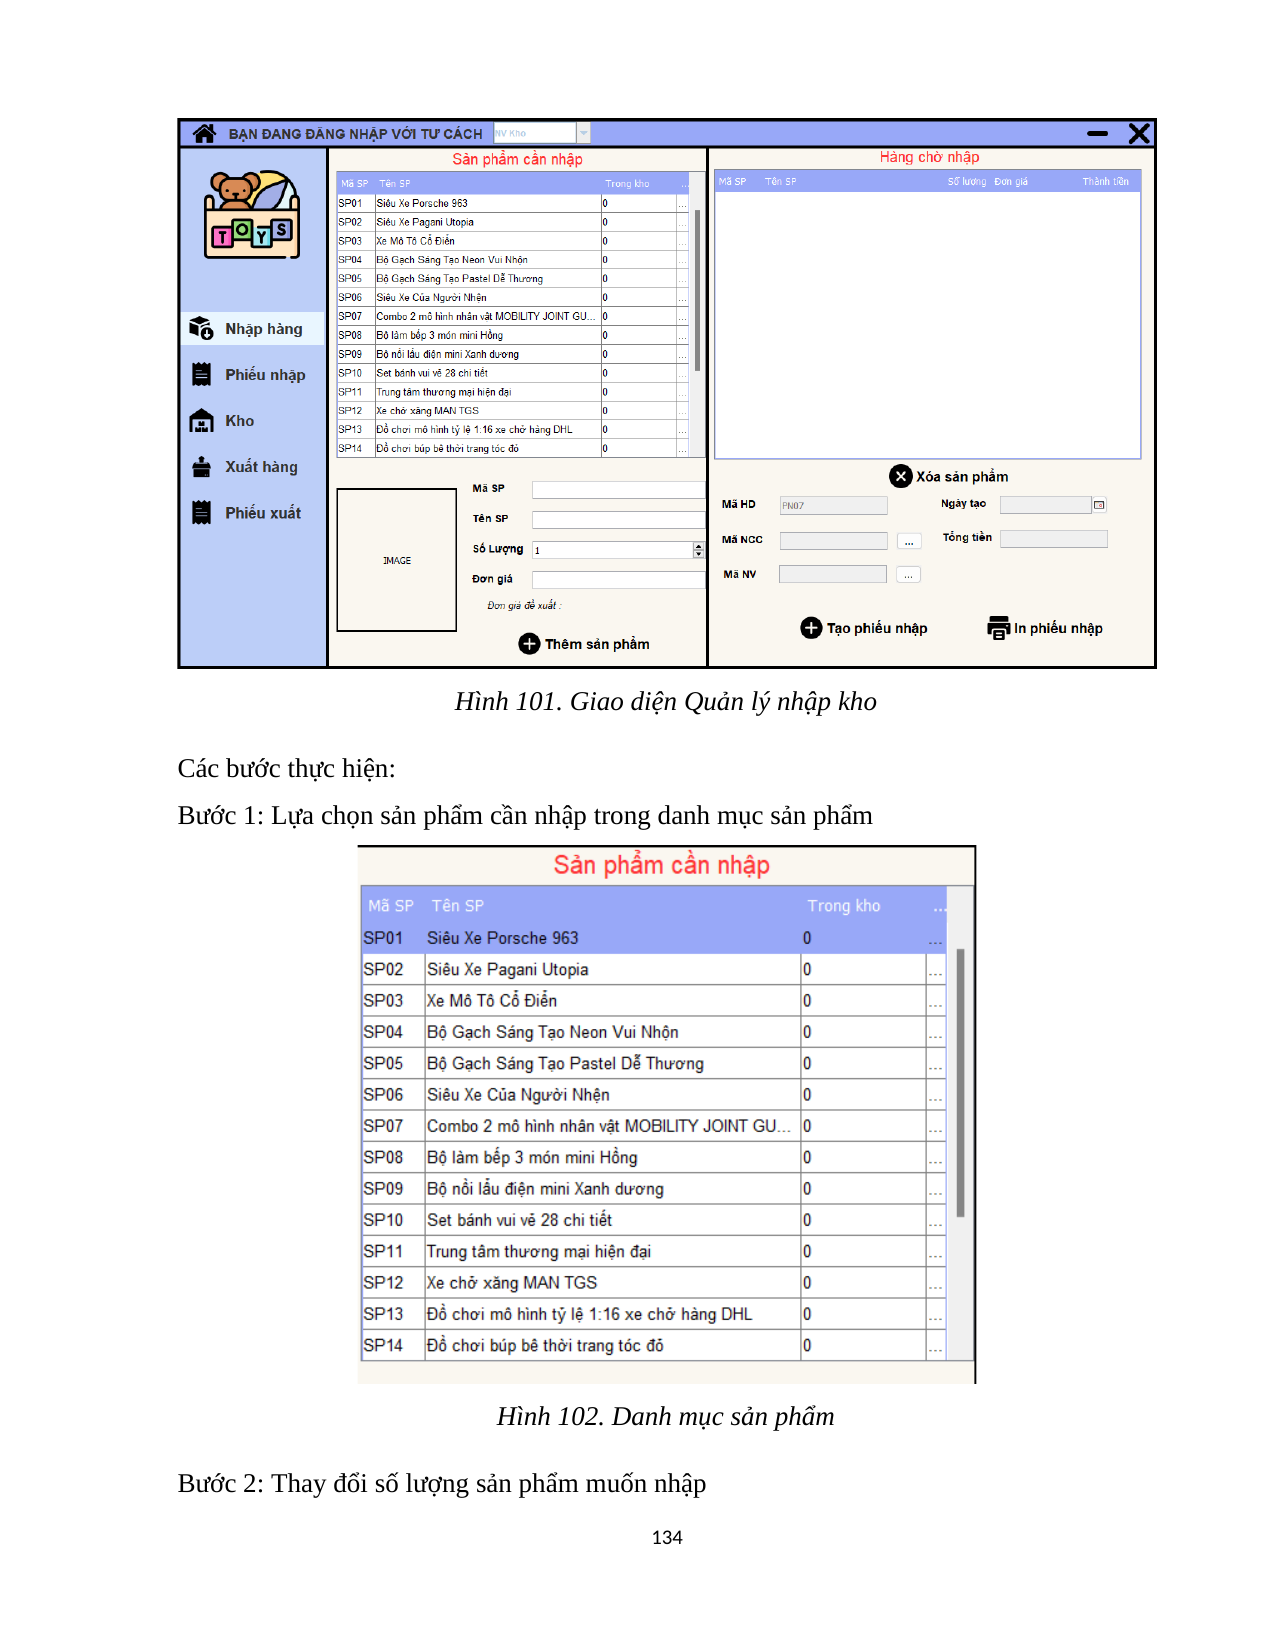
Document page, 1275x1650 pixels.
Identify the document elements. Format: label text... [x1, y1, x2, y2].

picture [177, 118, 1157, 669]
text Các bước thực hiện: [177, 752, 1157, 784]
text Bước 1: Lựa chọn sản phẩm cần nhập trong danh mục sản phẩm [177, 799, 1157, 830]
picture [357, 845, 977, 1384]
text Bước 2: Thay đổi số lượng sản phẩm muốn nhập [177, 1468, 1157, 1499]
text Hình 102. Danh mục sản phẩm [177, 1400, 1157, 1431]
text Hình 101. Giao diện Quản lý nhập kho [177, 685, 1157, 716]
